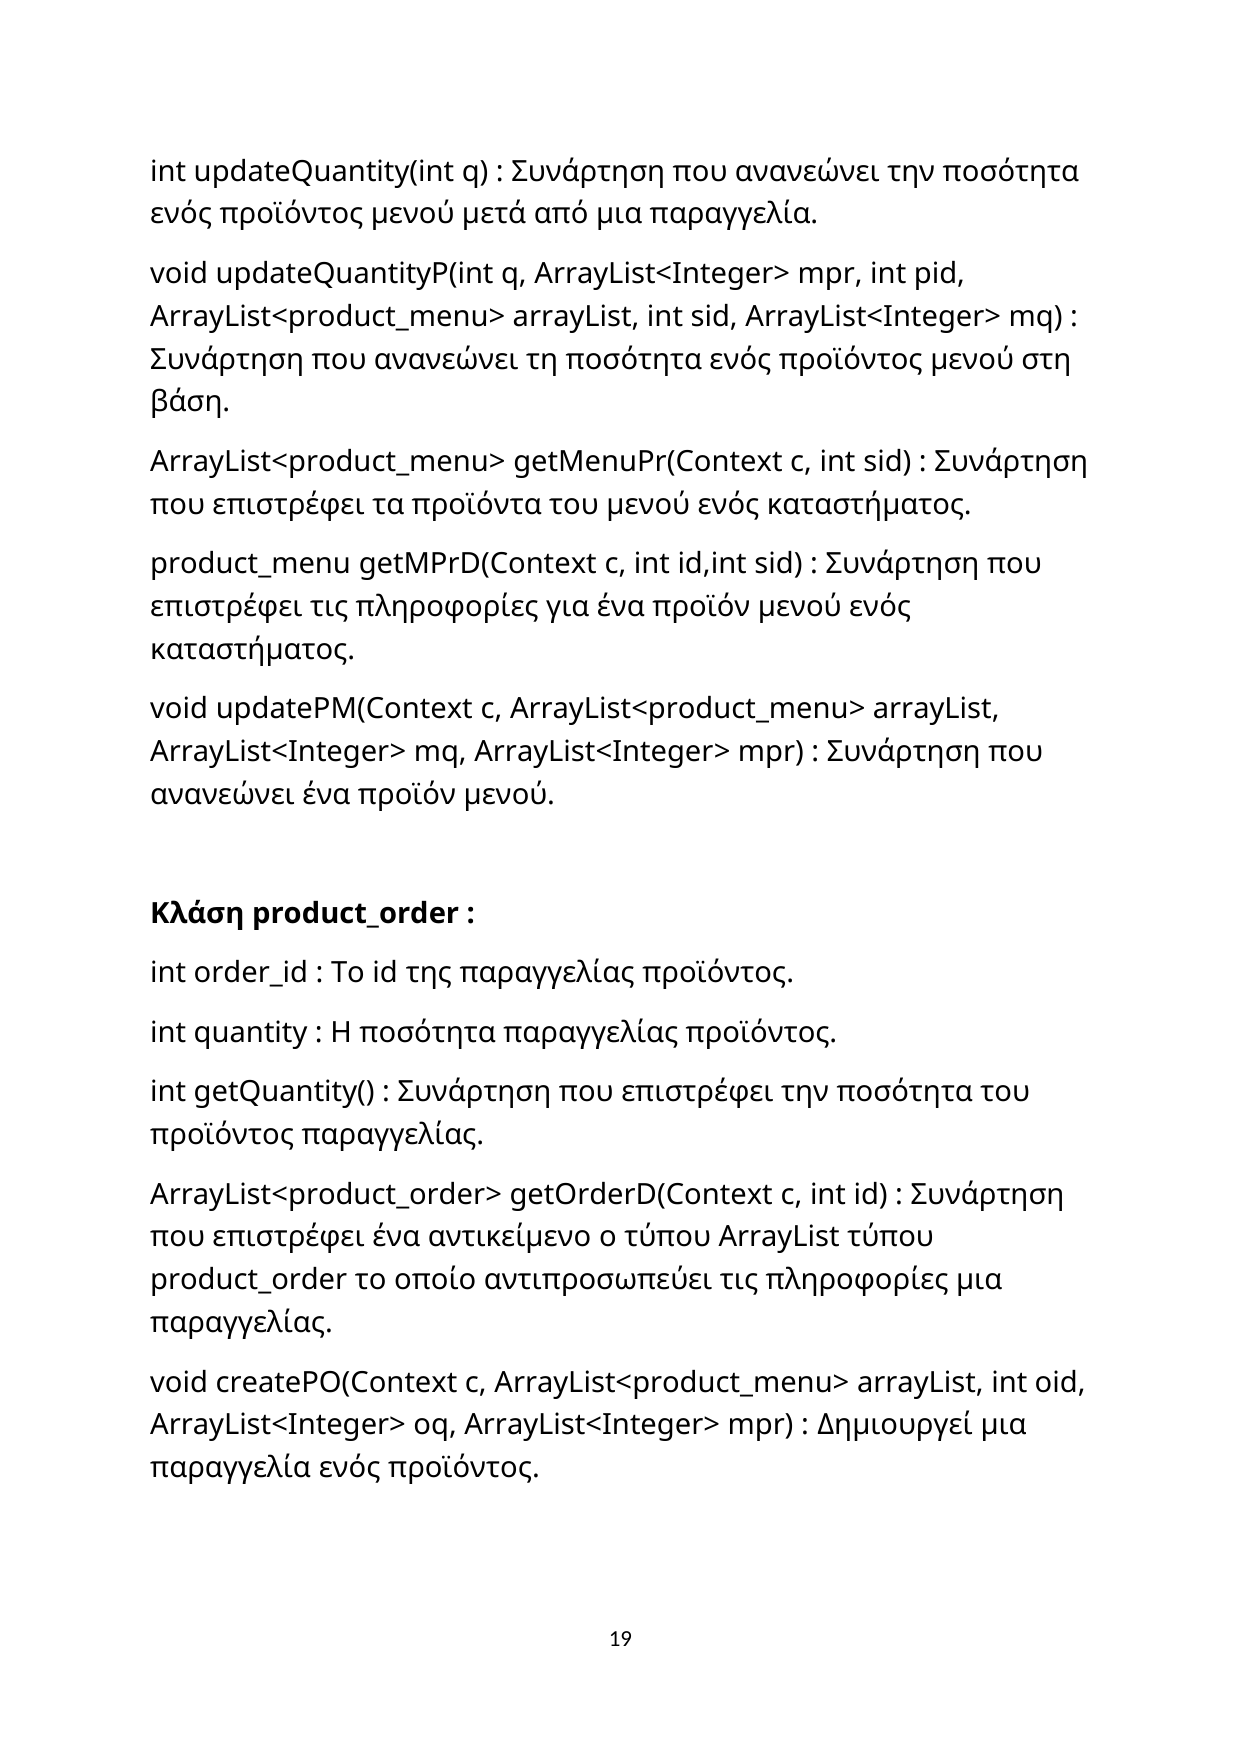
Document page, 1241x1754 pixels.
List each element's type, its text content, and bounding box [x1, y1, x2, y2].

text void createPO(Context c, ArrayList<product_menu> arrayList, int oid, ArrayList<Integer> oq, ArrayList<Integer> mpr) : Δημιουργεί μια παραγγελία ενός προϊόντος. [150, 1361, 1090, 1486]
text void updatePM(Context c, ArrayList<product_menu> arrayList, ArrayList<Integer> mq, ArrayList<Integer> mpr) : Συνάρτηση που ανανεώνει ένα προϊόν μενού. [150, 688, 1090, 813]
text ArrayList<product_menu> getMenuPr(Context c, int sid) : Συνάρτηση που επιστρέφει τα προϊόντα του μενού ενός καταστήματος. [150, 440, 1090, 523]
text product_menu getMPrD(Context c, int id,int sid) : Συνάρτηση που επιστρέφει τις πληροφορίες για ένα προϊόν μενού ενός καταστήματος. [150, 542, 1090, 668]
text void updateQuantityP(int q, ArrayList<Integer> mpr, int pid, ArrayList<product_menu> arrayList, int sid, ArrayList<Integer> mq) : Συνάρτηση που ανανεώνει τη ποσότητα ενός προϊόντος μενού στη βάση. [150, 252, 1090, 420]
text int updateQuantity(int q) : Συνάρτηση που ανανεώνει την ποσότητα ενός προϊόντος μενού μετά από μια παραγγελία. [150, 150, 1090, 232]
text int quantity : Η ποσότητα παραγγελίας προϊόντος. [150, 1011, 1090, 1051]
text int getQuantity() : Συνάρτηση που επιστρέφει την ποσότητα του προϊόντος παραγγελίας. [150, 1071, 1090, 1153]
text ArrayList<product_order> getOrderD(Context c, int id) : Συνάρτηση που επιστρέφει ένα αντικείμενο o τύπου ArrayList τύπου product_order το οποίο αντιπροσωπεύει τις πληροφορίες μια παραγγελίας. [150, 1173, 1090, 1341]
text int order_id : To id της παραγγελίας προϊόντος. [150, 952, 1090, 991]
text Κλάση product_order : [150, 892, 1090, 932]
